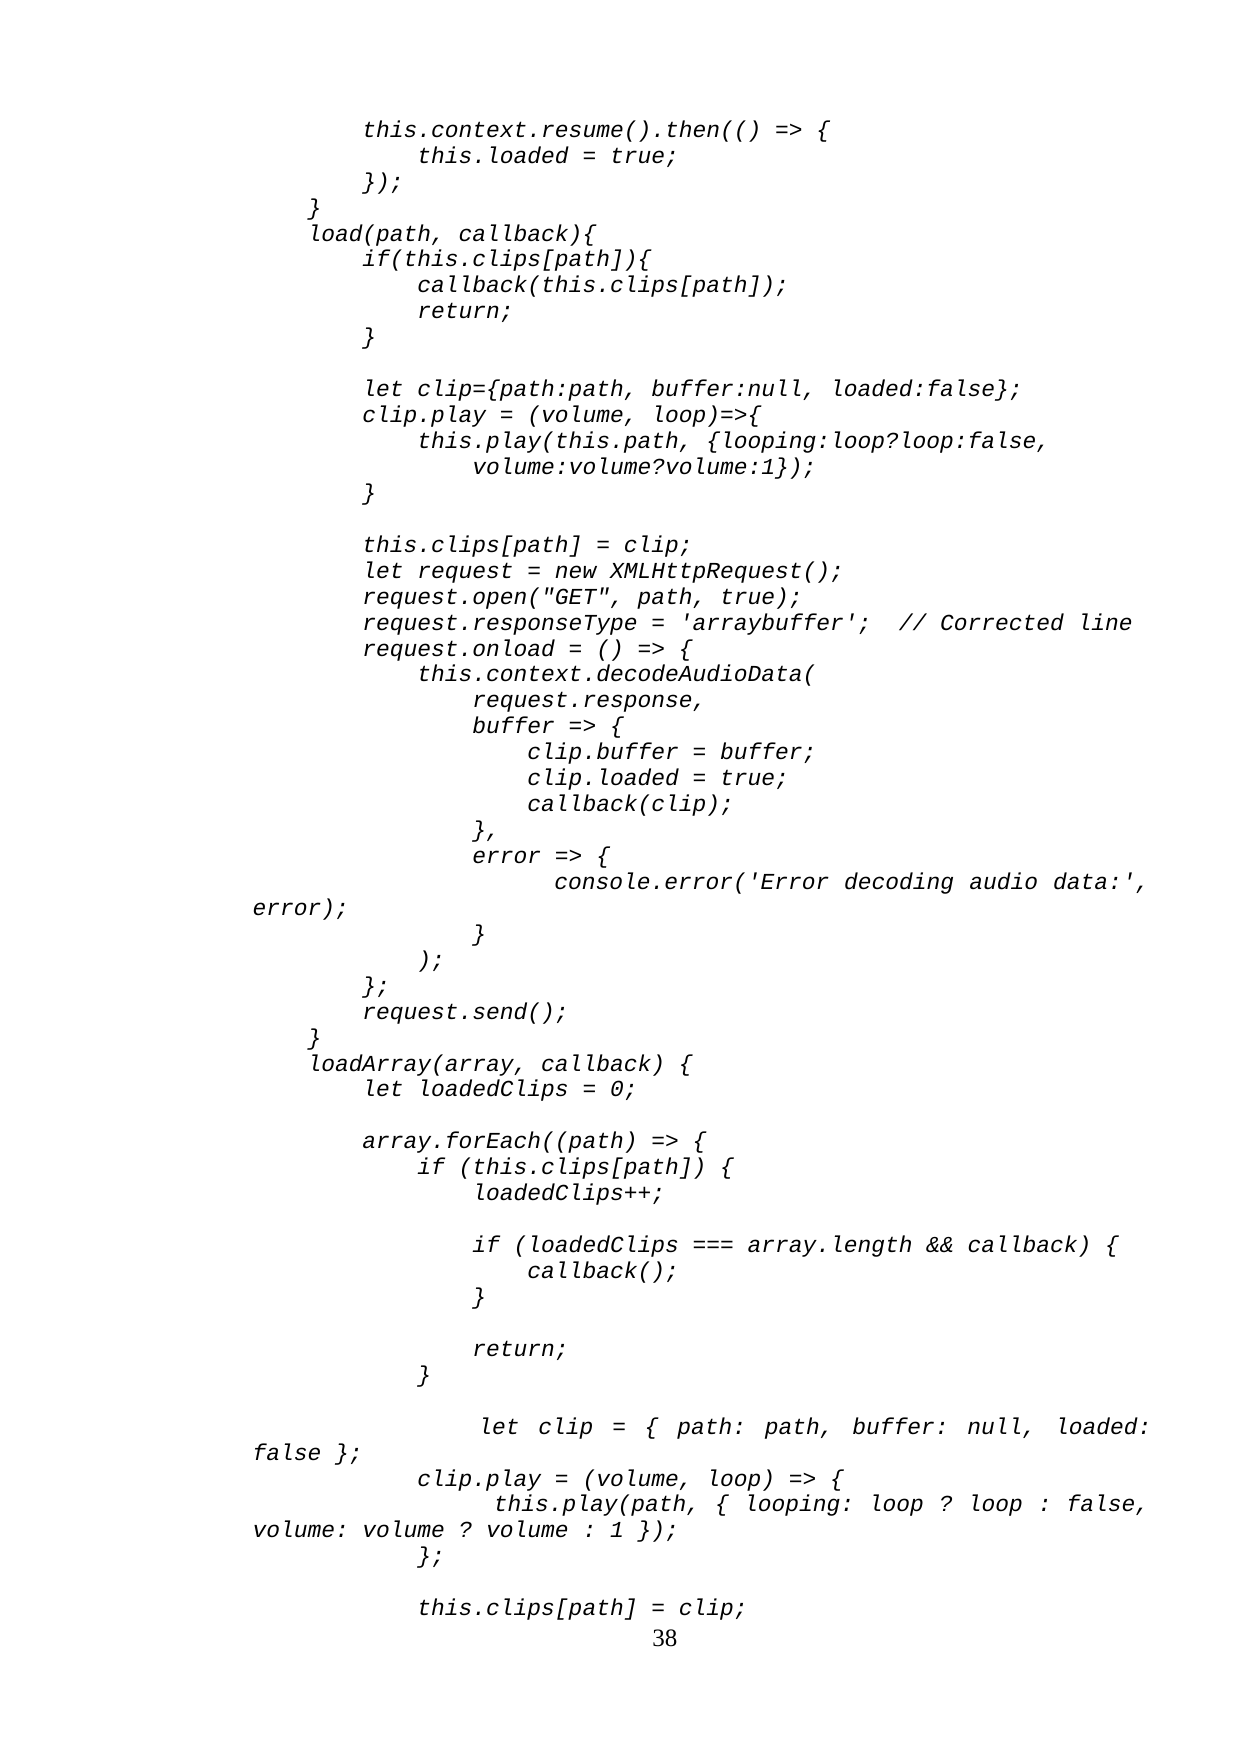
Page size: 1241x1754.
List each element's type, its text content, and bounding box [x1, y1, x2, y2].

list clip.buffer = buffer; [252, 741, 1152, 767]
list request.response, [252, 689, 1152, 715]
list clip.loaded = true; [252, 767, 1152, 792]
list callback(this.clips[path]); [252, 274, 1152, 300]
list } [252, 196, 1152, 222]
list } [252, 1363, 1152, 1389]
list } [252, 922, 1152, 948]
list error => { [252, 844, 1152, 870]
list this.loaded = true; [252, 144, 1152, 170]
list this.play(this.path, {looping:loop?loop:false, [252, 429, 1152, 455]
list this.clips[path] = clip; [252, 1597, 1152, 1622]
list clip.play = (volume, loop) => { [252, 1467, 1152, 1493]
list if(this.clips[path]){ [252, 248, 1152, 274]
list if (this.clips[path]) { [252, 1156, 1152, 1182]
list this.clips[path] = clip; [252, 533, 1152, 559]
list }; [252, 1545, 1152, 1571]
list request.open("GET", path, true); [252, 585, 1152, 611]
list request.responseType = 'arraybuffer'; // Corrected line [252, 611, 1152, 637]
list this.play(path, { looping: loop ? loop : false, volume: volume ? volume : 1 }); [252, 1493, 1152, 1545]
list } [252, 326, 1152, 352]
list }); [252, 170, 1152, 196]
list let clip = { path: path, buffer: null, loaded: false }; [252, 1415, 1152, 1467]
list console.error('Error decoding audio data:', error); [252, 870, 1152, 922]
list buffer => { [252, 715, 1152, 741]
list request.onload = () => { [252, 637, 1152, 663]
list } [252, 481, 1152, 507]
list clip.play = (volume, loop)=>{ [252, 403, 1152, 429]
list this.context.decodeAudioData( [252, 663, 1152, 689]
list } [252, 1285, 1152, 1311]
list loadArray(array, callback) { [252, 1052, 1152, 1078]
list ); [252, 948, 1152, 974]
list return; [252, 1337, 1152, 1363]
list load(path, callback){ [252, 222, 1152, 248]
list }, [252, 818, 1152, 844]
list array.forEach((path) => { [252, 1130, 1152, 1156]
list this.context.resume().then(() => { [252, 118, 1152, 144]
list let request = new XMLHttpRequest(); [252, 559, 1152, 585]
list let loadedClips = 0; [252, 1078, 1152, 1104]
list if (loadedClips === array.length && callback) { [252, 1233, 1152, 1259]
list callback(); [252, 1259, 1152, 1285]
list let clip={path:path, buffer:null, loaded:false}; [252, 377, 1152, 403]
list } [252, 1026, 1152, 1052]
list return; [252, 300, 1152, 326]
list }; [252, 974, 1152, 1000]
list loadedClips++; [252, 1182, 1152, 1207]
list volume:volume?volume:1}); [252, 455, 1152, 481]
list request.send(); [252, 1000, 1152, 1026]
list callback(clip); [252, 792, 1152, 818]
